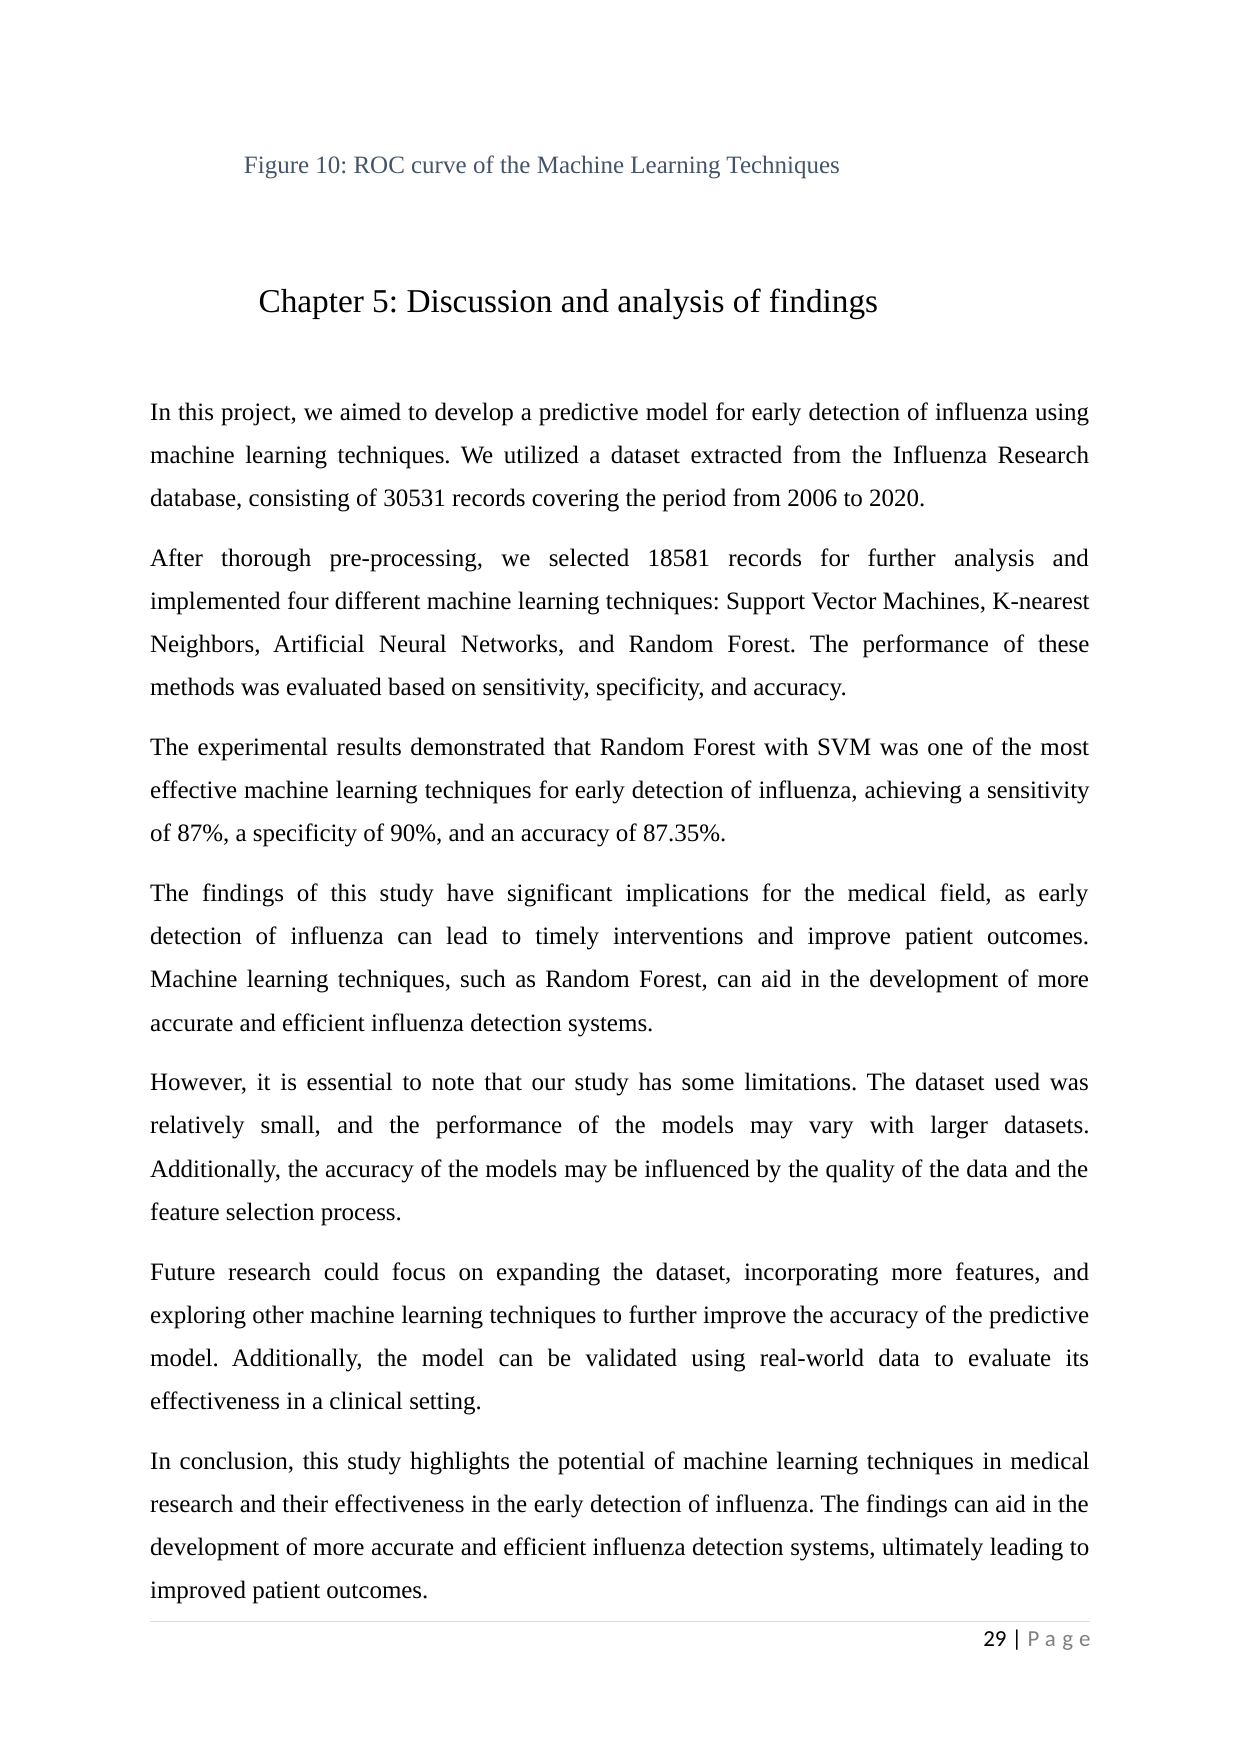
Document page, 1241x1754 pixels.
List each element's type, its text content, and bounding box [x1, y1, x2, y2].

text In this project, we aimed to develop a predictive model for early detection of influenza using machine learning techniques. We utilized a dataset extracted from the Influenza Research database, consisting of 30531 records covering the period from 2006 to 2020. [150, 397, 1090, 512]
subtitle Chapter 5: Discussion and analysis of findings [150, 281, 1090, 319]
text The findings of this study have significant implications for the medical field, as early detection of influenza can lead to timely interventions and improve patient outcomes. Machine learning techniques, such as Random Forest, can aid in the development of more accurate and efficient influenza detection systems. [150, 878, 1090, 1036]
text In conclusion, this study highlights the potential of machine learning techniques in medical research and their effectiveness in the early detection of influenza. The findings can aid in the development of more accurate and efficient influenza detection systems, ultimately leading to improved patient outcomes. [150, 1446, 1090, 1604]
text Figure 10: ROC curve of the Machine Learning Techniques [150, 150, 1090, 179]
text However, it is essential to note that our study has some limitations. The dataset used was relatively small, and the performance of the models may vary with larger datasets. Additionally, the accuracy of the models may be influenced by the quality of the data and the feature selection process. [150, 1067, 1090, 1226]
text Future research could focus on expanding the dataset, incorporating more features, and exploring other machine learning techniques to further improve the accuracy of the predictive model. Additionally, the model can be validated using real-world data to evaluate its effectiveness in a clinical setting. [150, 1257, 1090, 1415]
text The experimental results demonstrated that Random Forest with SVM was one of the most effective machine learning techniques for early detection of influenza, achieving a sensitivity of 87%, a specificity of 90%, and an accuracy of 87.35%. [150, 732, 1090, 847]
text After thorough pre-processing, we selected 18581 records for further analysis and implemented four different machine learning techniques: Support Vector Machines, K-nearest Neighbors, Artificial Neural Networks, and Random Forest. The performance of these methods was evaluated based on sensitivity, specificity, and accuracy. [150, 543, 1090, 701]
